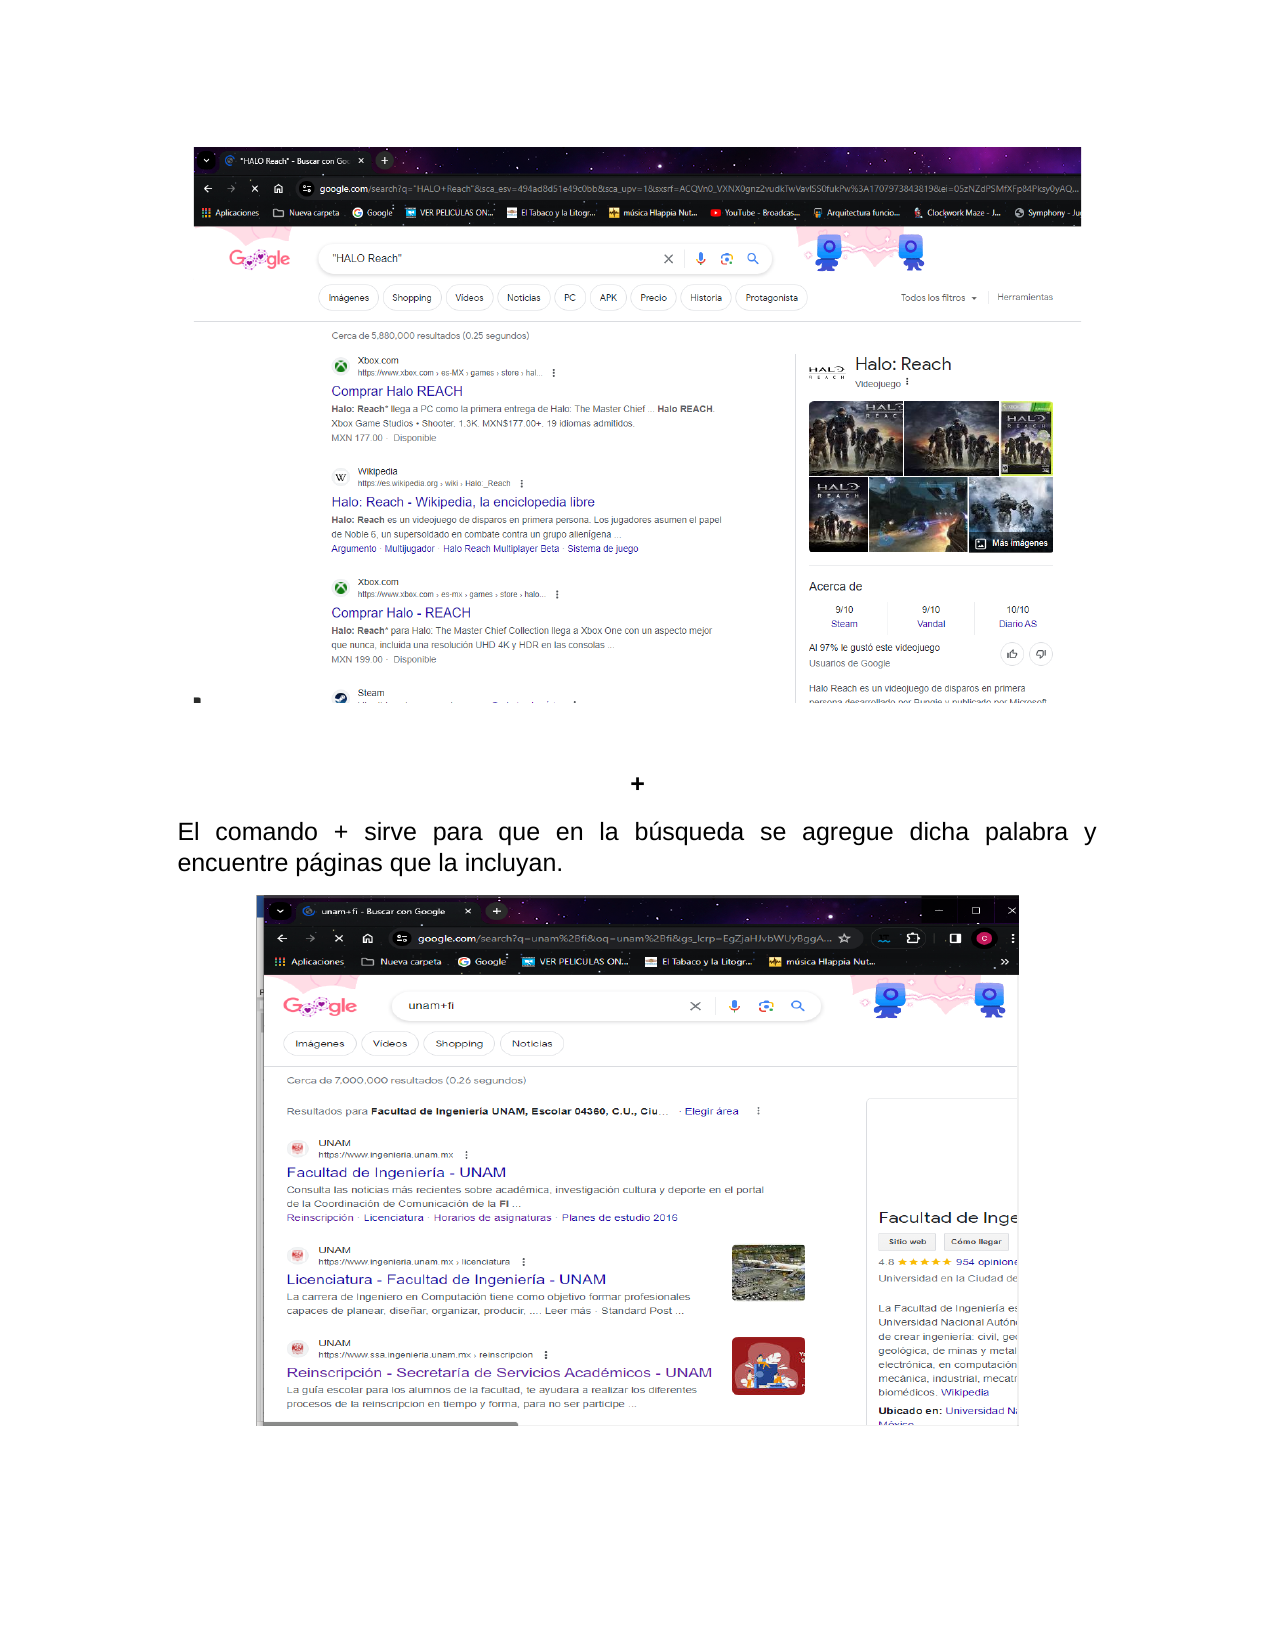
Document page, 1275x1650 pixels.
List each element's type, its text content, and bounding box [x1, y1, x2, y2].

picture [193, 147, 1082, 703]
text El comando + sirve para que en la búsqueda se agregue dicha palabra y encuentre páginas que la incluyan. [177, 817, 1098, 876]
picture [256, 895, 1019, 1426]
text + [177, 769, 1098, 798]
